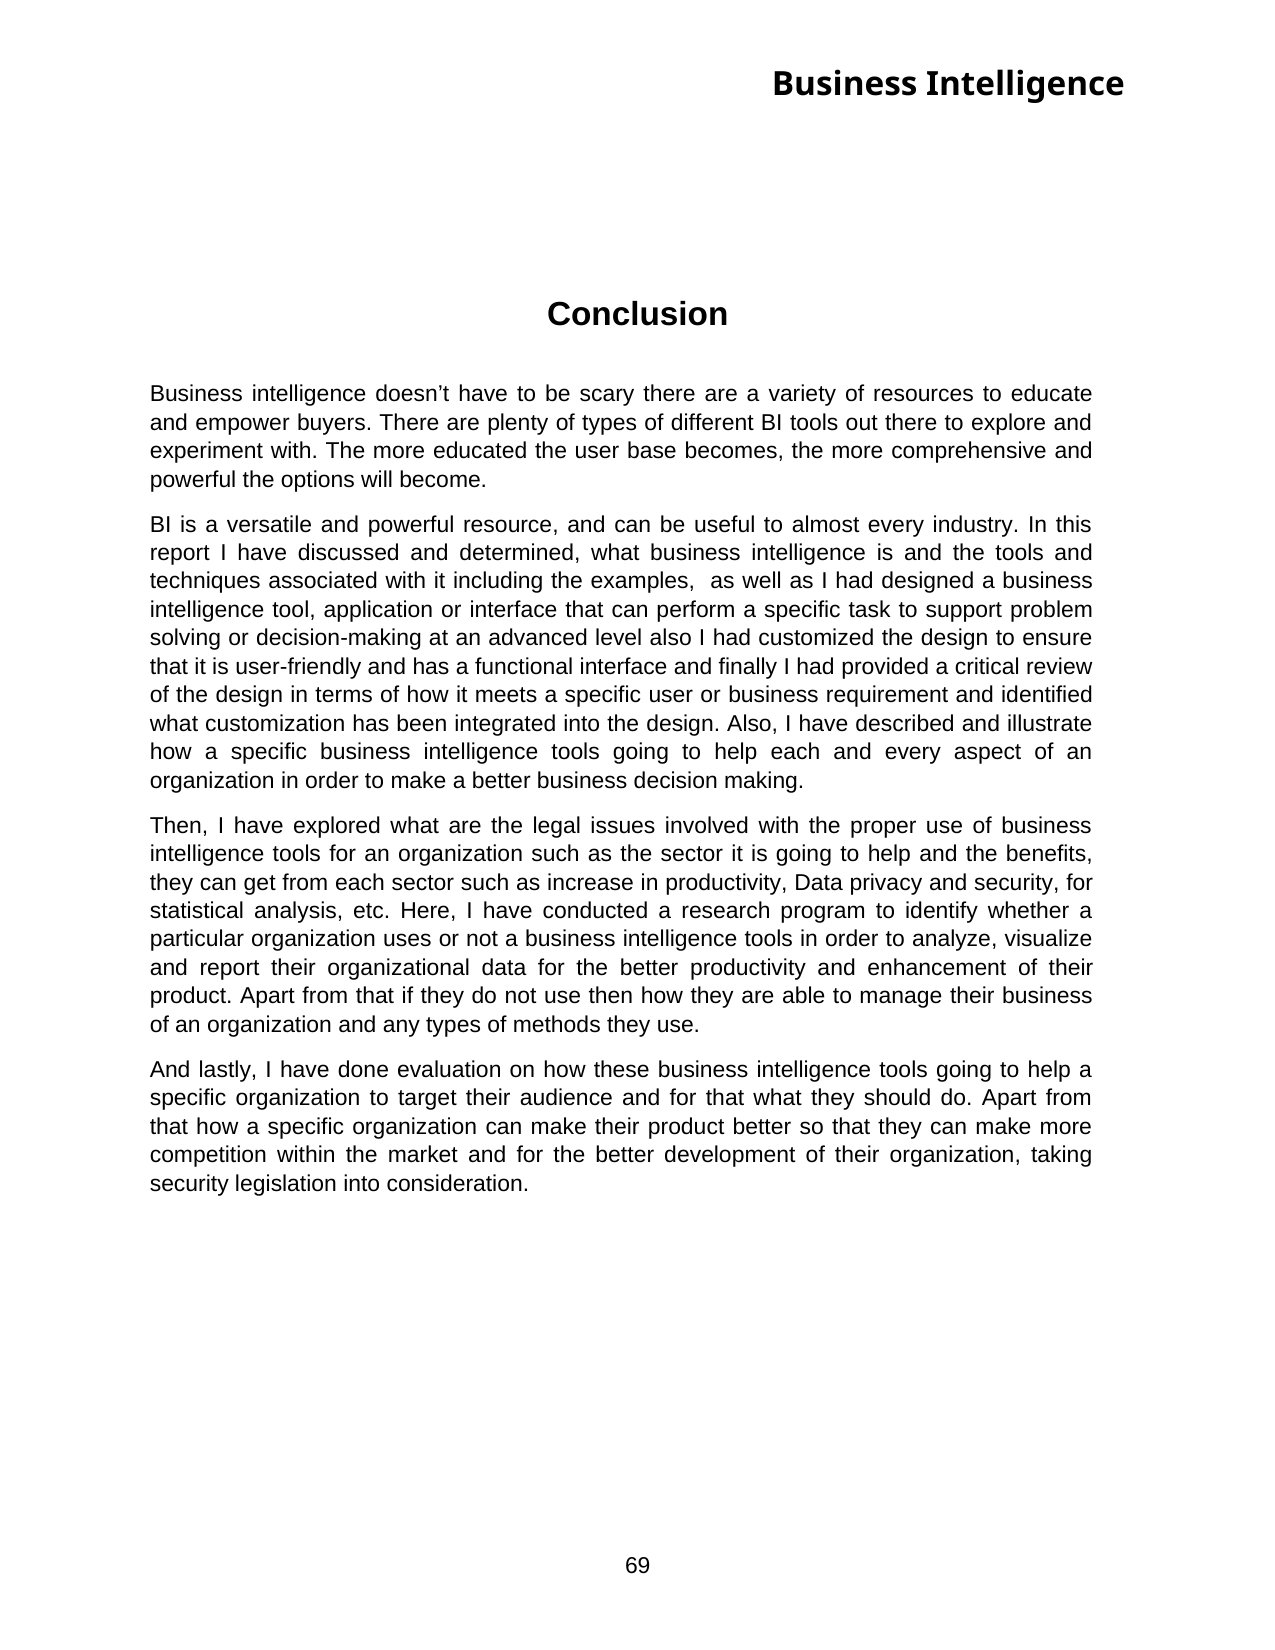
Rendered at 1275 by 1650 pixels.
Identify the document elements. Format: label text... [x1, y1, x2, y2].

text Then, I have explored what are the legal issues involved with the proper use of business intelligence tools for an organization such as the sector it is going to help and the benefits, they can get from each sector such as increase in productivity, Data privacy and security, for statistical analysis, etc. Here, I have conducted a research program to identify whether a particular organization uses or not a business intelligence tools in order to analyze, visualize and report their organizational data for the better productivity and enhancement of their product. Apart from that if they do not use then how they are able to manage their business of an organization and any types of methods they use. [149, 812, 1093, 1037]
text Business intelligence doesn’t have to be scary there are a variety of resources to educate and empower buyers. There are plenty of types of different BI tools out there to explore and experiment with. The more educated the user base becomes, the more comprehensive and powerful the options will become. [149, 380, 1093, 492]
subtitle Conclusion [150, 294, 1125, 332]
text BI is a versatile and powerful resource, and can be useful to almost every industry. In this report I have discussed and determined, what business intelligence is and the tools and techniques associated with it including the examples, as well as I had designed a business intelligence tool, application or interface that can perform a specific task to support problem solving or decision-making at an advanced level also I had customized the design to ensure that it is user-friendly and has a functional interface and finally I had provided a critical review of the design in terms of how it meets a specific user or business requirement and identified what customization has been integrated into the design. Also, I have described and illustrate how a specific business intelligence tools going to help each and every aspect of an organization in order to make a better business decision making. [149, 511, 1093, 793]
text And lastly, I have done evaluation on how these business intelligence tools going to help a specific organization to target their audience and for that what they should do. Apart from that how a specific organization can make their product better so that they can make more competition within the market and for the better development of their organization, taking security legislation into consideration. [149, 1056, 1093, 1196]
